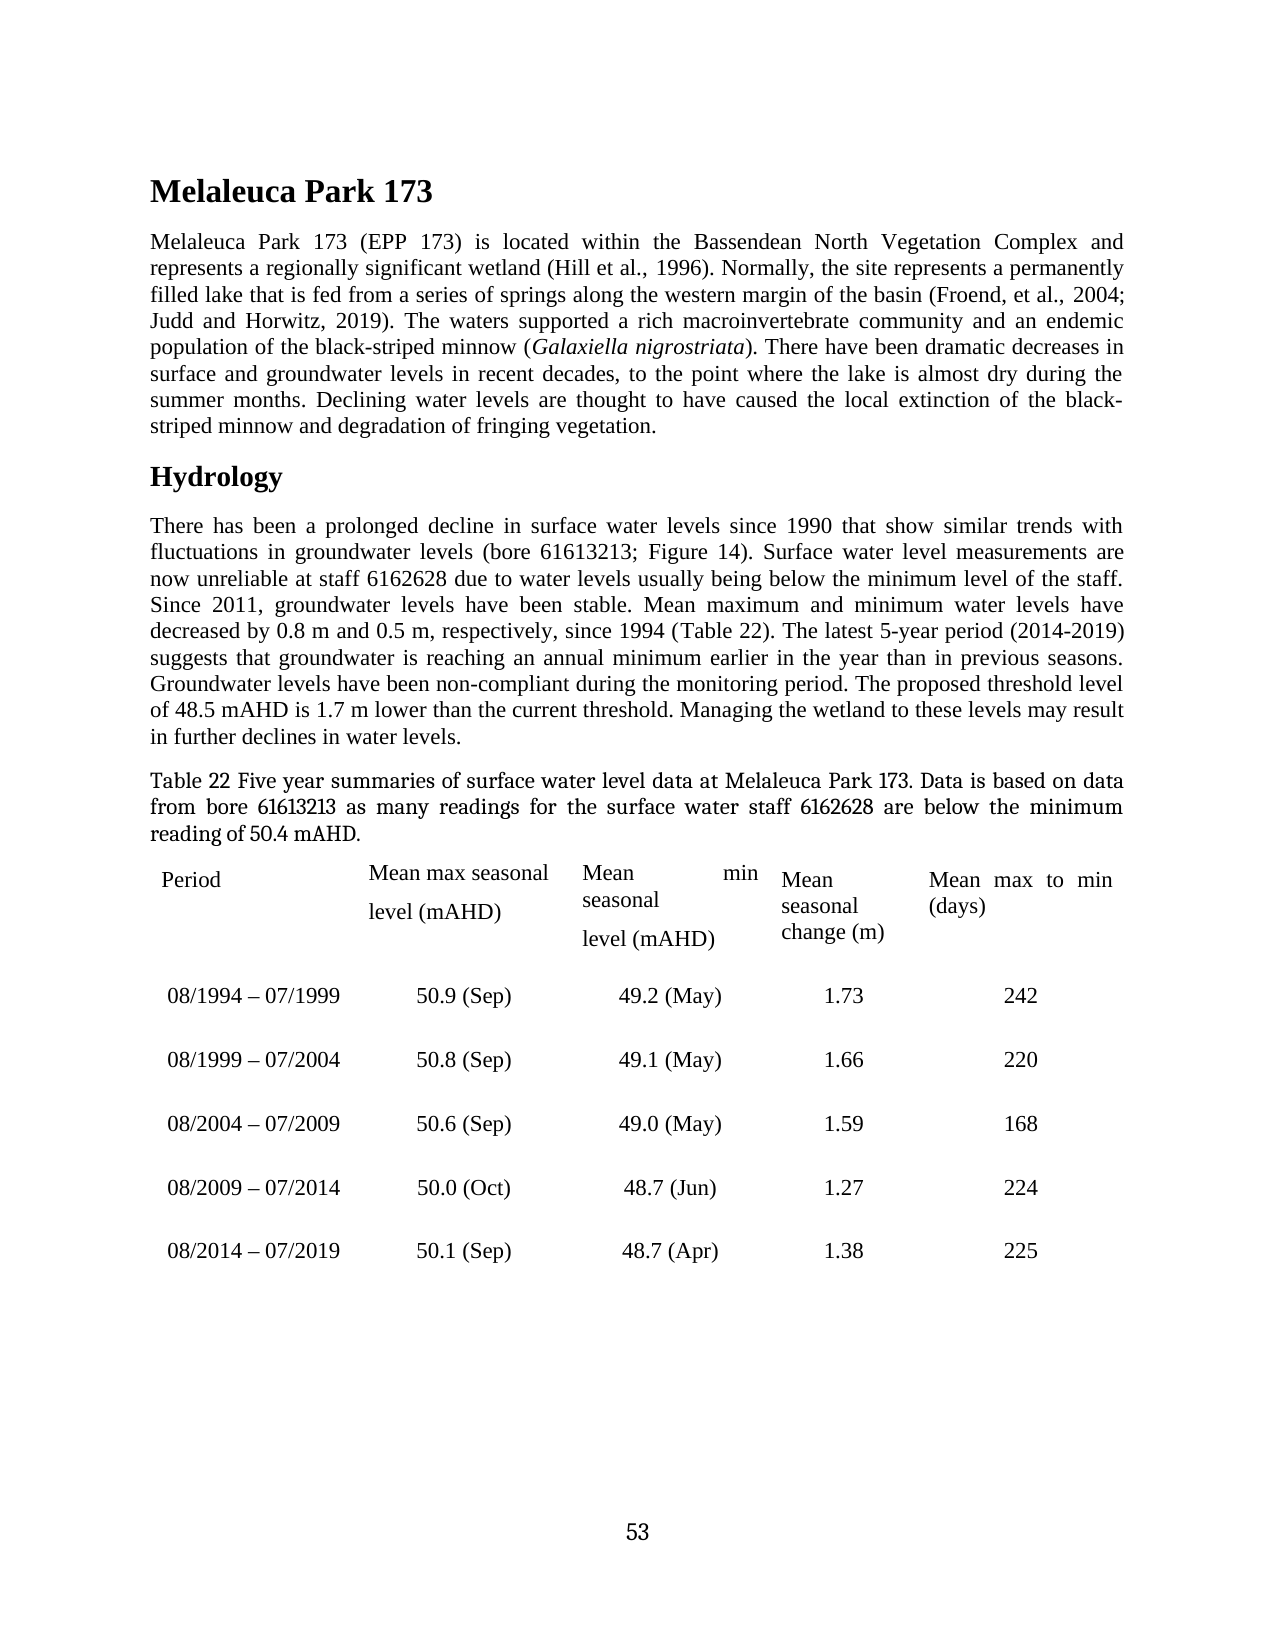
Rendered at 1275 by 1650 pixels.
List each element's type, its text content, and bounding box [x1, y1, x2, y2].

table_cell 1.66 [770, 1027, 917, 1091]
table_cell 08/1994 – 07/1999 [150, 964, 357, 1027]
table_cell 225 [917, 1219, 1124, 1283]
table_cell 08/2004 – 07/2009 [150, 1091, 357, 1155]
table_cell 1.59 [770, 1091, 917, 1155]
table_cell 08/1999 – 07/2004 [150, 1027, 357, 1091]
table_cell 49.2 (May) [571, 964, 770, 1027]
table_cell 48.7 (Jun) [571, 1155, 770, 1219]
table_header Mean seasonal change (m) [770, 847, 917, 963]
table_cell 50.9 (Sep) [357, 964, 571, 1027]
table_cell 224 [917, 1155, 1124, 1219]
table_header Mean max to min (days) [917, 847, 1124, 963]
table_cell 48.7 (Apr) [571, 1219, 770, 1283]
subtitle Melaleuca Park 173 [150, 171, 1125, 209]
table_header Mean min seasonal level (mAHD) [571, 847, 770, 963]
text Table 22 Five year summaries of surface water level data at Melaleuca Park 173. Data is based on data from bore 61613213 as many readings for the surface water staff 6162628 are below the minimum reading of 50.4 mAHD. [150, 768, 1125, 847]
text Melaleuca Park 173 (EPP 173) is located within the Bassendean North Vegetation Complex and represents a regionally significant wetland (Hill et al., 1996). Normally, the site represents a permanently filled lake that is fed from a series of springs along the western margin of the basin (Froend, et al., 2004; Judd and Horwitz, 2019). The waters supported a rich macroinvertebrate community and an endemic population of the black-striped minnow (Galaxiella nigrostriata). There have been dramatic decreases in surface and groundwater levels in recent decades, to the point where the lake is almost dry during the summer months. Declining water levels are thought to have caused the local extinction of the black-striped minnow and degradation of fringing vegetation. [150, 228, 1125, 439]
table_cell 1.27 [770, 1155, 917, 1219]
table_cell 50.0 (Oct) [357, 1155, 571, 1219]
table_cell 242 [917, 964, 1124, 1027]
table_cell 50.6 (Sep) [357, 1091, 571, 1155]
table_cell 168 [917, 1091, 1124, 1155]
table_header Mean max seasonal level (mAHD) [357, 847, 571, 963]
subtitle Hydrology [150, 459, 1125, 493]
table_cell 220 [917, 1027, 1124, 1091]
table_cell 50.8 (Sep) [357, 1027, 571, 1091]
table_cell 1.38 [770, 1219, 917, 1283]
table_cell 1.73 [770, 964, 917, 1027]
table_cell 49.1 (May) [571, 1027, 770, 1091]
table_cell 08/2009 – 07/2014 [150, 1155, 357, 1219]
text There has been a prolonged decline in surface water levels since 1990 that show similar trends with fluctuations in groundwater levels (bore 61613213; Figure 14). Surface water level measurements are now unreliable at staff 6162628 due to water levels usually being below the minimum level of the staff. Since 2011, groundwater levels have been stable. Mean maximum and minimum water levels have decreased by 0.8 m and 0.5 m, respectively, since 1994 (Table 22). The latest 5-year period (2014-2019) suggests that groundwater is reaching an annual minimum earlier in the year than in previous seasons. Groundwater levels have been non-compliant during the monitoring period. The proposed threshold level of 48.5 mAHD is 1.7 m lower than the current threshold. Managing the wetland to these levels may result in further declines in water levels. [150, 512, 1125, 749]
table_cell 49.0 (May) [571, 1091, 770, 1155]
table_header Period [150, 847, 357, 963]
table_cell 50.1 (Sep) [357, 1219, 571, 1283]
table_cell 08/2014 – 07/2019 [150, 1219, 357, 1283]
